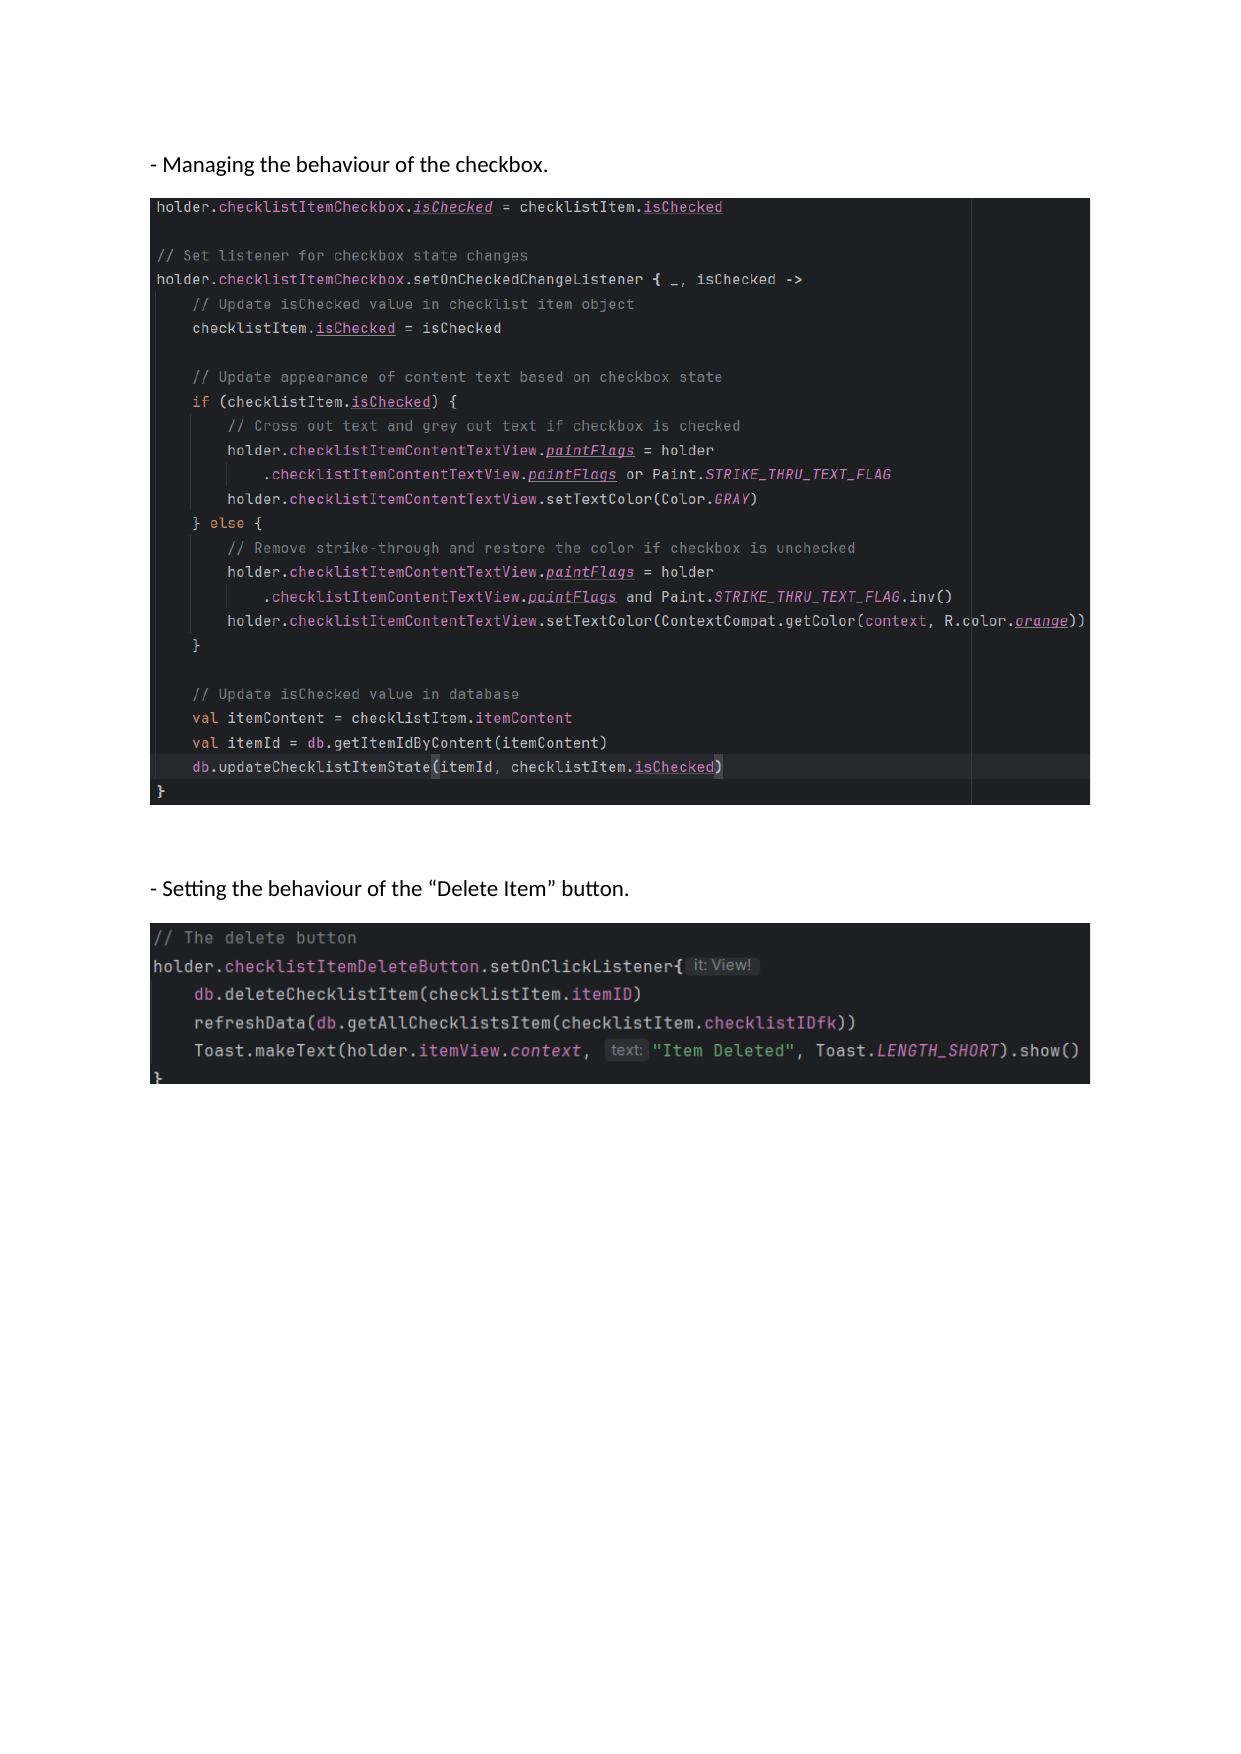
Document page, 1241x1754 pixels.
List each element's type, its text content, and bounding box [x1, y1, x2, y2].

text - Setting the behaviour of the “Delete Item” button. [150, 874, 1090, 902]
picture [150, 198, 1091, 805]
picture [150, 923, 1091, 1084]
text - Managing the behaviour of the checkbox. [150, 150, 1090, 178]
